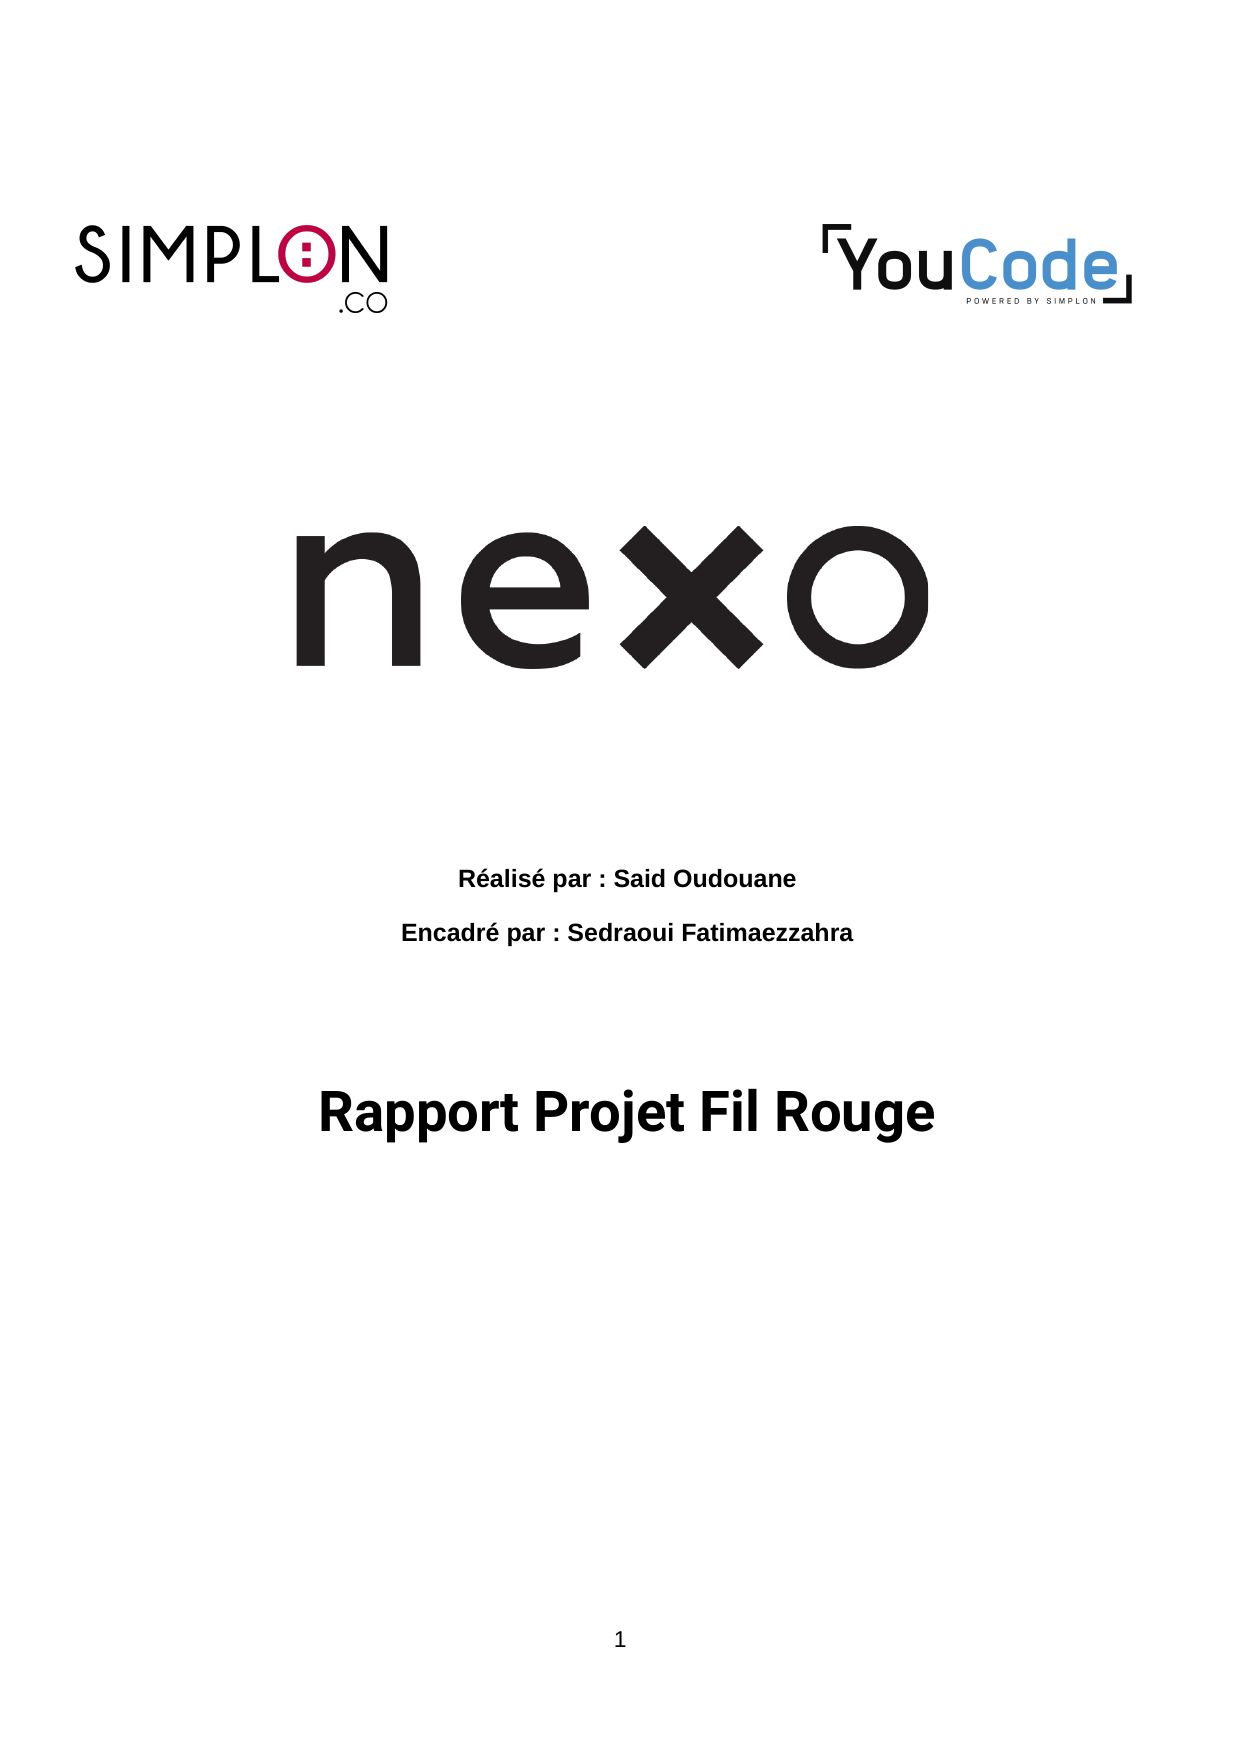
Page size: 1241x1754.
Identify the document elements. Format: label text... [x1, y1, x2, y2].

picture [73, 215, 417, 321]
picture [296, 526, 929, 669]
picture [775, 224, 1179, 304]
text Réalisé par : Said Oudouane [15, 864, 1240, 893]
text Encadré par : Sedraoui Fatimaezzahra [15, 918, 1240, 947]
text Rapport Projet Fil Rouge [15, 1079, 1240, 1145]
